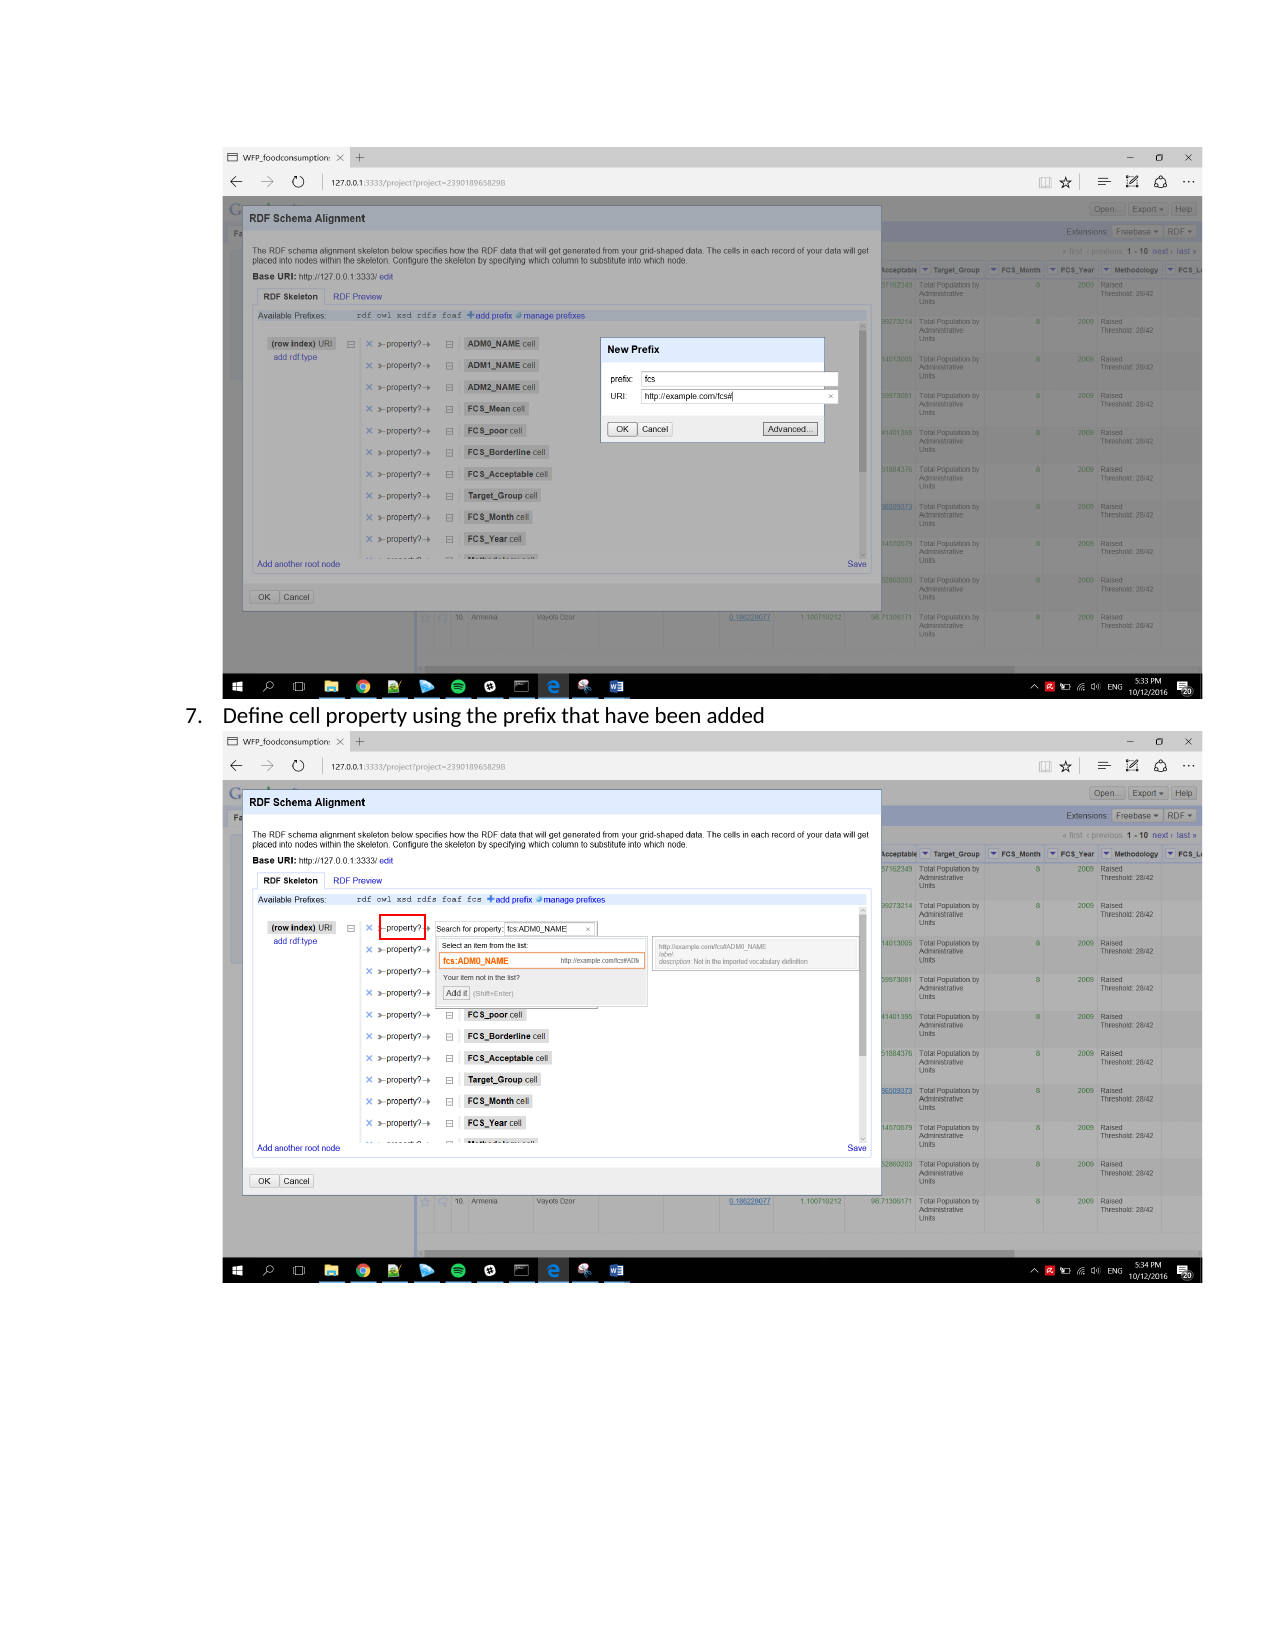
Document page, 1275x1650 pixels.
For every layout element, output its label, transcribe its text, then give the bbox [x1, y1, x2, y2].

list Define cell property using the prefix that have been added [185, 701, 1127, 729]
picture [222, 147, 1203, 699]
picture [222, 731, 1203, 1283]
